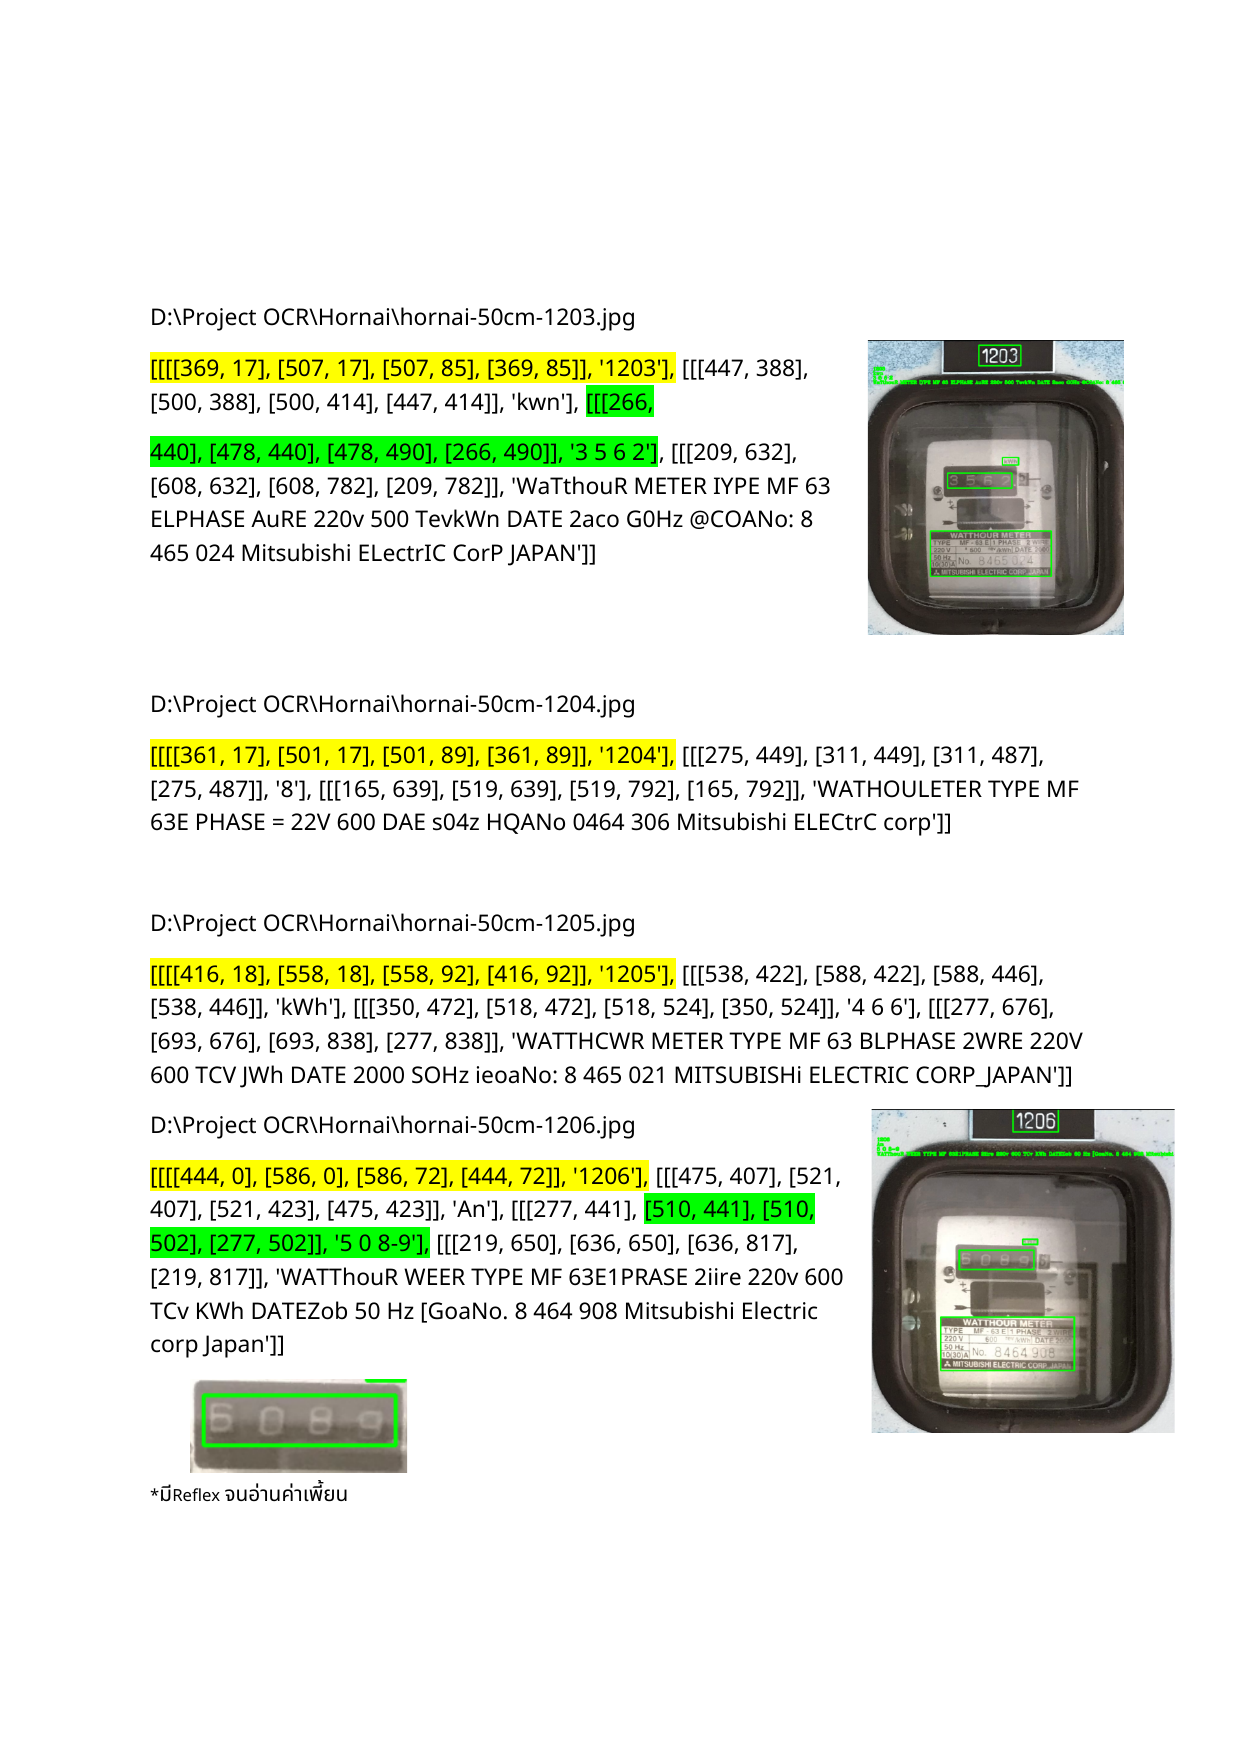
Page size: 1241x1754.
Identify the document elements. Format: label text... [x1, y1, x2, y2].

text 440], [478, 440], [478, 490], [266, 490]], '3 5 6 2'], [[[209, 632], [608, 632], [608, 782], [209, 782]], 'WaTthouR METER IYPE MF 63 ELPHASE AuRE 220v 500 TevkWn DATE 2aco G0Hz @COANo: 8 465 024 Mitsubishi ELectrIC CorP JAPAN']] [150, 436, 867, 568]
picture [867, 340, 1124, 635]
text D:\Project OCR\Hornai\hornai-50cm-1203.jpg [150, 301, 1090, 332]
text *มีReflex จนอ่านค่าเพี้ยน [150, 1479, 1090, 1511]
text [[[[361, 17], [501, 17], [501, 89], [361, 89]], '1204'], [[[275, 449], [311, 449], [311, 487], [275, 487]], '8'], [[[165, 639], [519, 639], [519, 792], [165, 792]], 'WATHOULETER TYPE MF 63E PHASE = 22V 600 DAE s04z HQANo 0464 306 Mitsubishi ELECtrC corp']] [150, 739, 1090, 837]
picture [871, 1109, 1175, 1433]
text [[[[444, 0], [586, 0], [586, 72], [444, 72]], '1206'], [[[475, 407], [521, 407], [521, 423], [475, 423]], 'An'], [[[277, 441], [510, 441], [510, 502], [277, 502]], '5 0 8-9'], [[[219, 650], [636, 650], [636, 817], [219, 817]], 'WATThouR WEER TYPE MF 63E1PRASE 2iire 220v 600 TCv KWh DATEZob 50 Hz [GoaNo. 8 464 908 Mitsubishi Electric corp Japan']] [150, 1159, 871, 1359]
text [[[[416, 18], [558, 18], [558, 92], [416, 92]], '1205'], [[[538, 422], [588, 422], [588, 446], [538, 446]], 'kWh'], [[[350, 472], [518, 472], [518, 524], [350, 524]], '4 6 6'], [[[277, 676], [693, 676], [693, 838], [277, 838]], 'WATTHCWR METER TYPE MF 63 BLPHASE 2WRE 220V 600 TCV JWh DATE 2000 SOHz ieoaNo: 8 465 021 MITSUBISHi ELECTRIC CORP_JAPAN']] [150, 957, 1090, 1090]
text D:\Project OCR\Hornai\hornai-50cm-1204.jpg [150, 688, 1090, 719]
text [[[[369, 17], [507, 17], [507, 85], [369, 85]], '1203'], [[[447, 388], [500, 388], [500, 414], [447, 414]], 'kwn'], [[[266, [150, 352, 867, 417]
text D:\Project OCR\Hornai\hornai-50cm-1205.jpg [150, 907, 1090, 938]
picture [190, 1379, 408, 1473]
text D:\Project OCR\Hornai\hornai-50cm-1206.jpg [150, 1109, 871, 1140]
